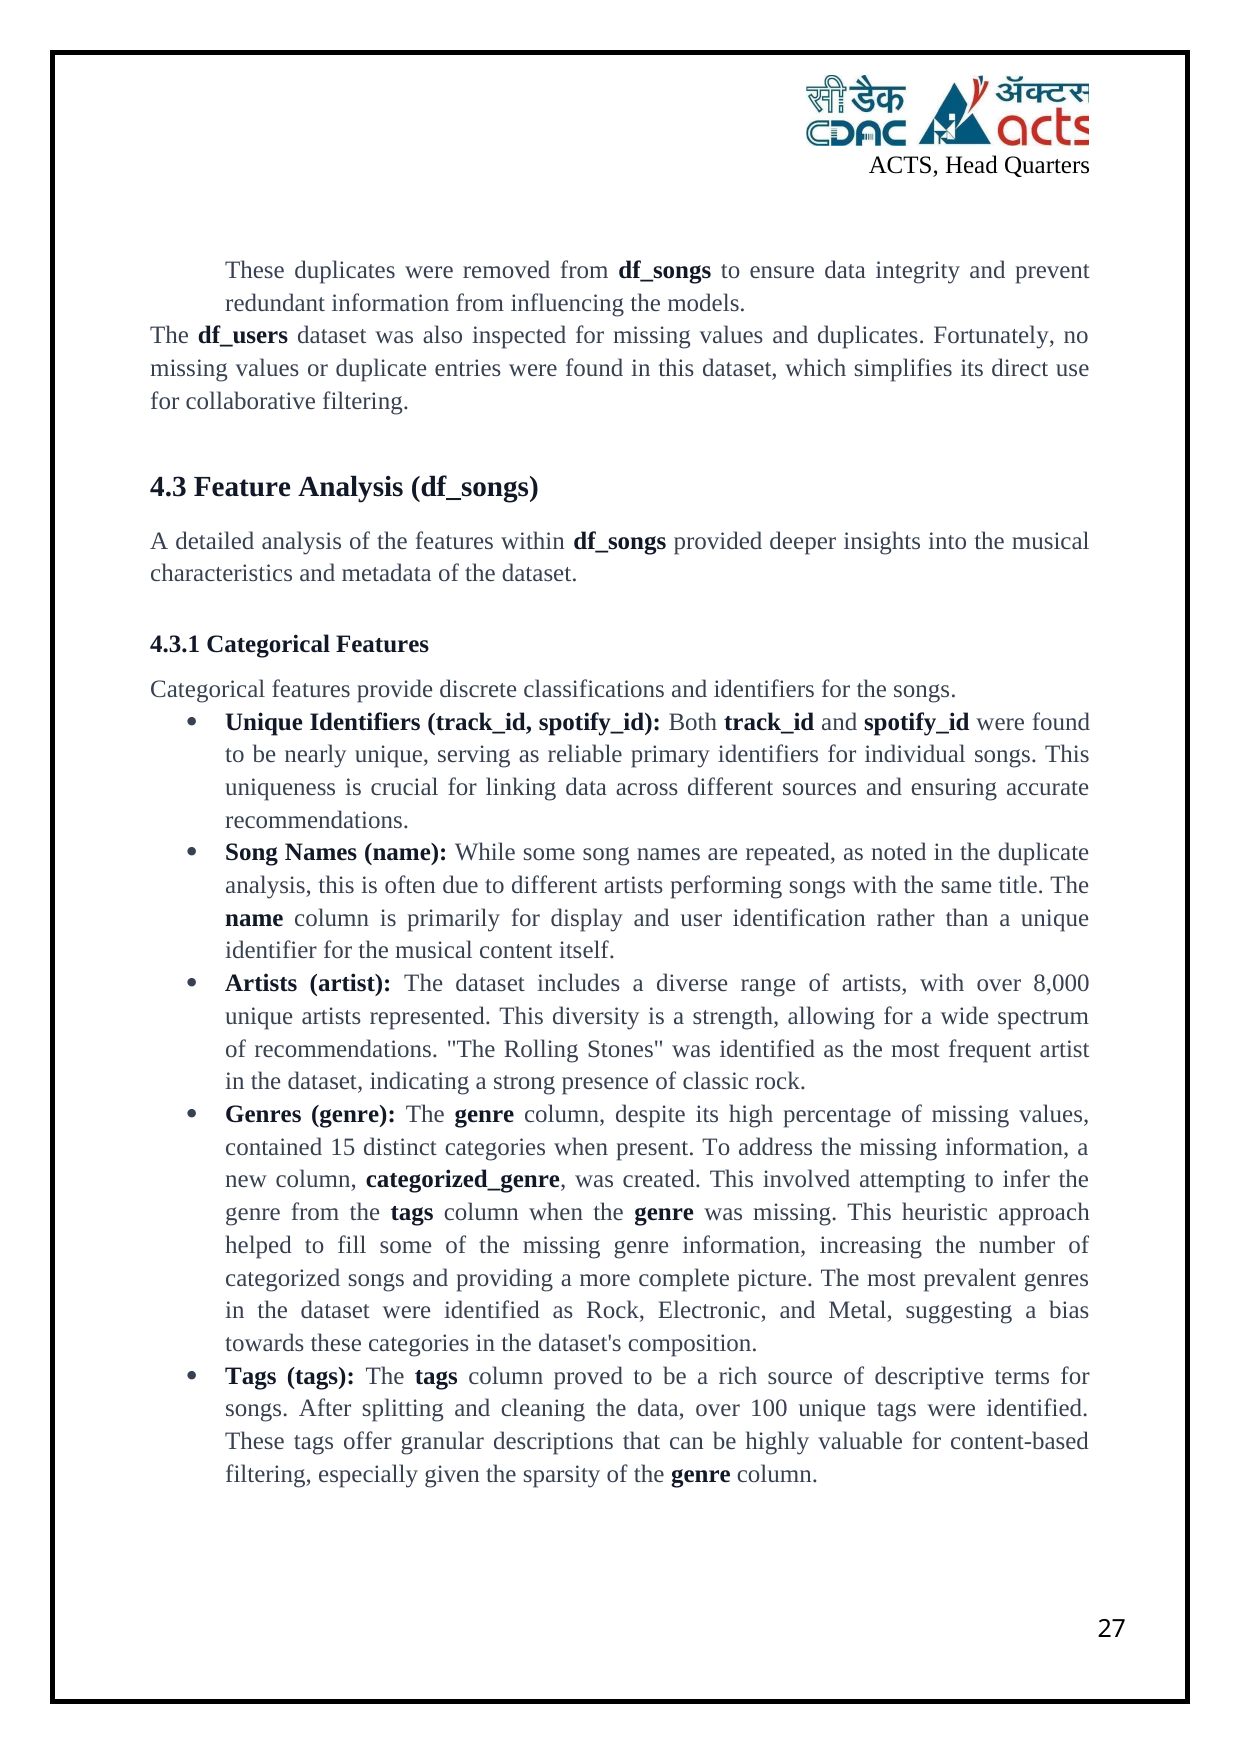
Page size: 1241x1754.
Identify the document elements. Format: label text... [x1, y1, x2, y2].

text A detailed analysis of the features within df_songs provided deeper insights into the musical characteristics and metadata of the dataset. [150, 526, 1090, 587]
list Genres (genre): The genre column, despite its high percentage of missing values, contained 15 distinct categories when present. To address the missing information, a new column, categorized_genre, was created. This involved attempting to infer the genre from the tags column when the genre was missing. This heuristic approach helped to fill some of the missing genre information, increasing the number of categorized songs and providing a more complete picture. The most prevalent genres in the dataset were identified as Rock, Electronic, and Metal, suggesting a bias towards these categories in the dataset's composition. [187, 1099, 1090, 1357]
subtitle 4.3.1 Categorical Features [150, 629, 1090, 657]
list Artists (artist): The dataset includes a diverse range of artists, with over 8,000 unique artists represented. This diversity is a strength, allowing for a wide spectrum of recommendations. "The Rolling Stones" was identified as the most frequent artist in the dataset, indicating a strong presence of classic rock. [187, 968, 1090, 1095]
text Categorical features provide discrete classifications and identifiers for the songs. [150, 674, 1090, 703]
picture [806, 75, 1089, 146]
list Unique Identifiers (track_id, spotify_id): Both track_id and spotify_id were found to be nearly unique, serving as reliable primary identifiers for individual songs. This uniqueness is crucial for linking data across different sources and ensuring accurate recommendations. [187, 707, 1090, 833]
list Tags (tags): The tags column proved to be a rich source of descriptive terms for songs. After splitting and cleaning the data, over 100 unique tags were identified. These tags offer granular descriptions that can be highly valuable for content-based filtering, especially given the sparsity of the genre column. [187, 1361, 1090, 1488]
text The df_users dataset was also inspected for missing values and duplicates. Fortunately, no missing values or duplicate entries were found in this dataset, which simplifies its direct use for collaborative filtering. [150, 321, 1090, 415]
list Song Names (name): While some song names are repeated, as noted in the duplicate analysis, this is often due to different artists performing songs with the same title. The name column is primarily for display and user identification rather than a unique identifier for the musical content itself. [187, 837, 1090, 964]
subtitle 4.3 Feature Analysis (df_songs) [150, 469, 1090, 502]
